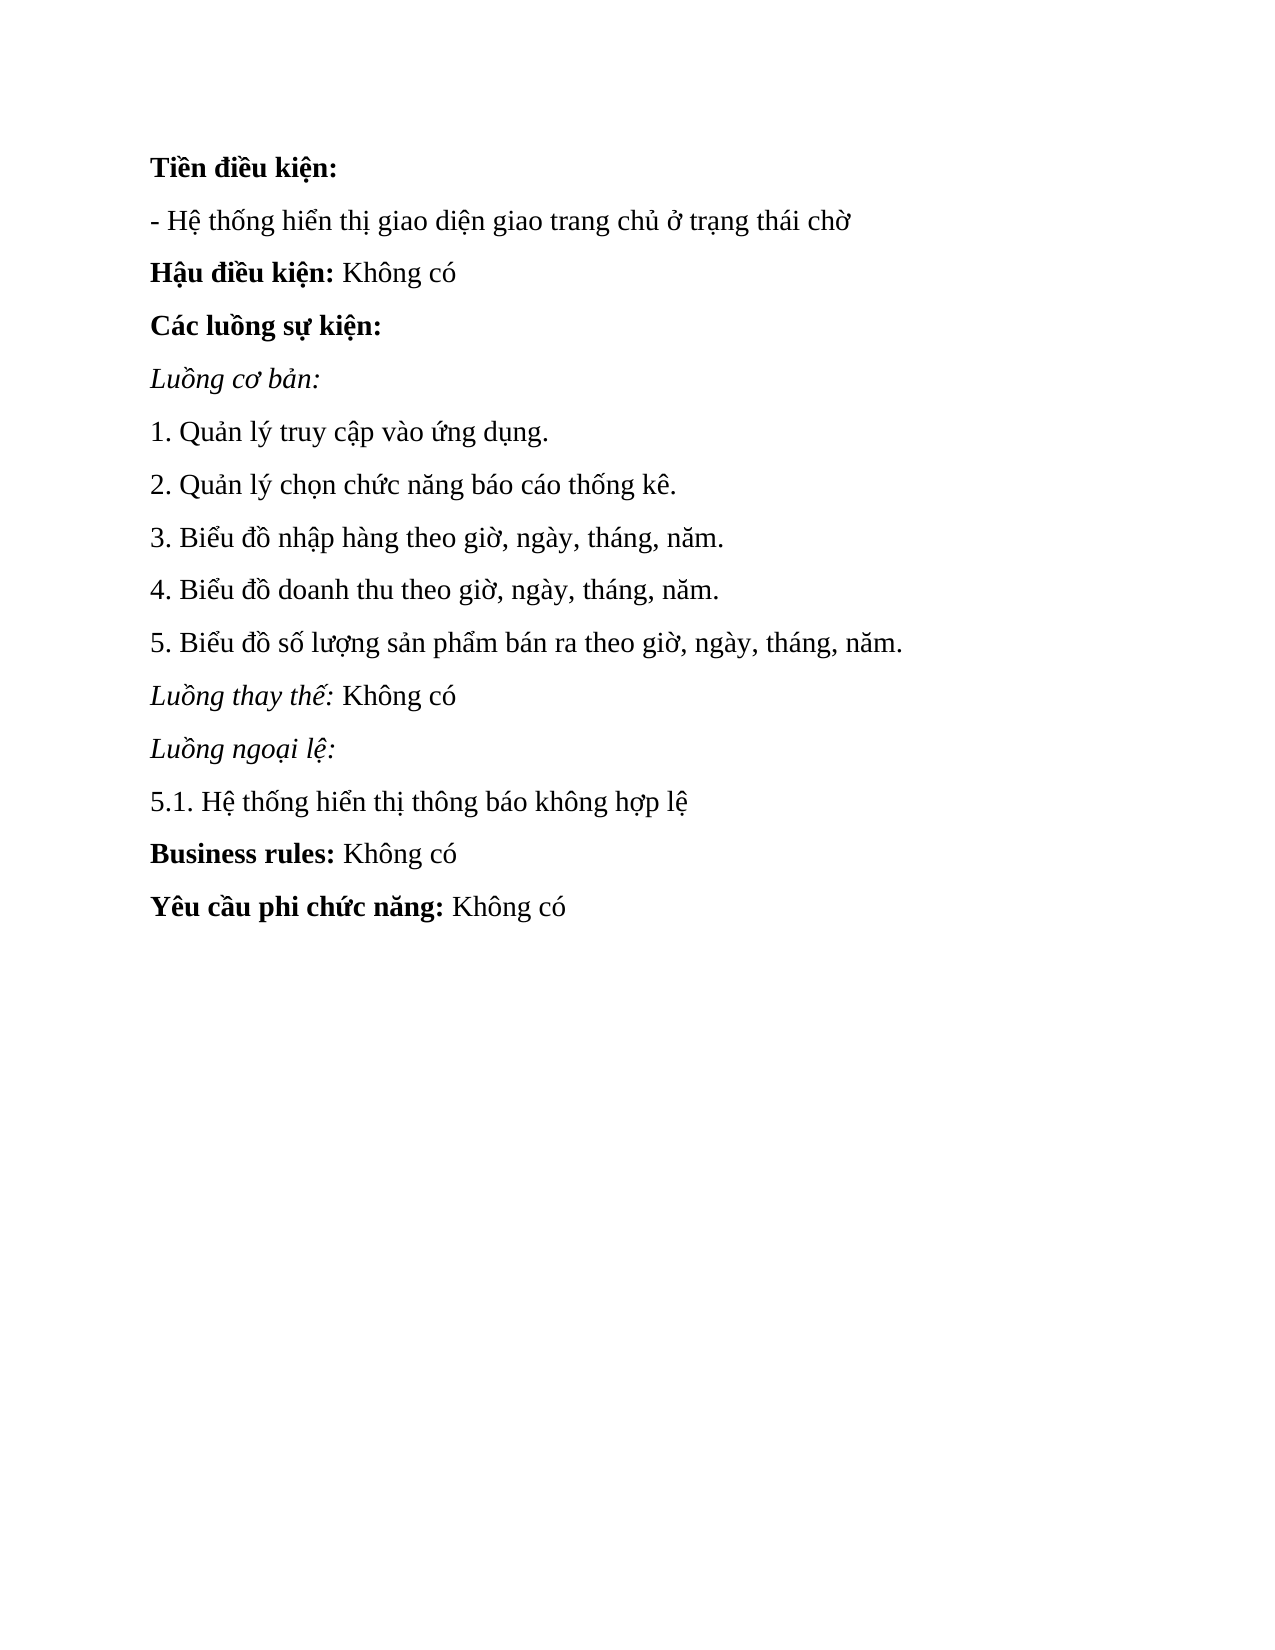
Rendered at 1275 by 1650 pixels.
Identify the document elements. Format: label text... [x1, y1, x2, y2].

text - Hệ thống hiển thị giao diện giao trang chủ ở trạng thái chờ [150, 203, 1125, 236]
text 2. Quản lý chọn chức năng báo cáo thống kê. [150, 467, 1125, 500]
text 5. Biểu đồ số lượng sản phẩm bán ra theo giờ, ngày, tháng, năm. [150, 625, 1125, 659]
text Các luồng sự kiện: [150, 308, 1125, 342]
text Luồng ngoại lệ: [150, 731, 1125, 764]
text Yêu cầu phi chức năng: Không có [150, 889, 1125, 923]
text 1. Quản lý truy cập vào ứng dụng. [150, 414, 1125, 448]
text Tiền điều kiện: [150, 150, 1125, 183]
text Business rules: Không có [150, 837, 1125, 870]
text Luồng thay thế: Không có [150, 678, 1125, 712]
text Luồng cơ bản: [150, 361, 1125, 395]
text 3. Biểu đồ nhập hàng theo giờ, ngày, tháng, năm. [150, 520, 1125, 553]
text Hậu điều kiện: Không có [150, 256, 1125, 289]
text 4. Biểu đồ doanh thu theo giờ, ngày, tháng, năm. [150, 572, 1125, 606]
text 5.1. Hệ thống hiển thị thông báo không hợp lệ [150, 784, 1125, 817]
